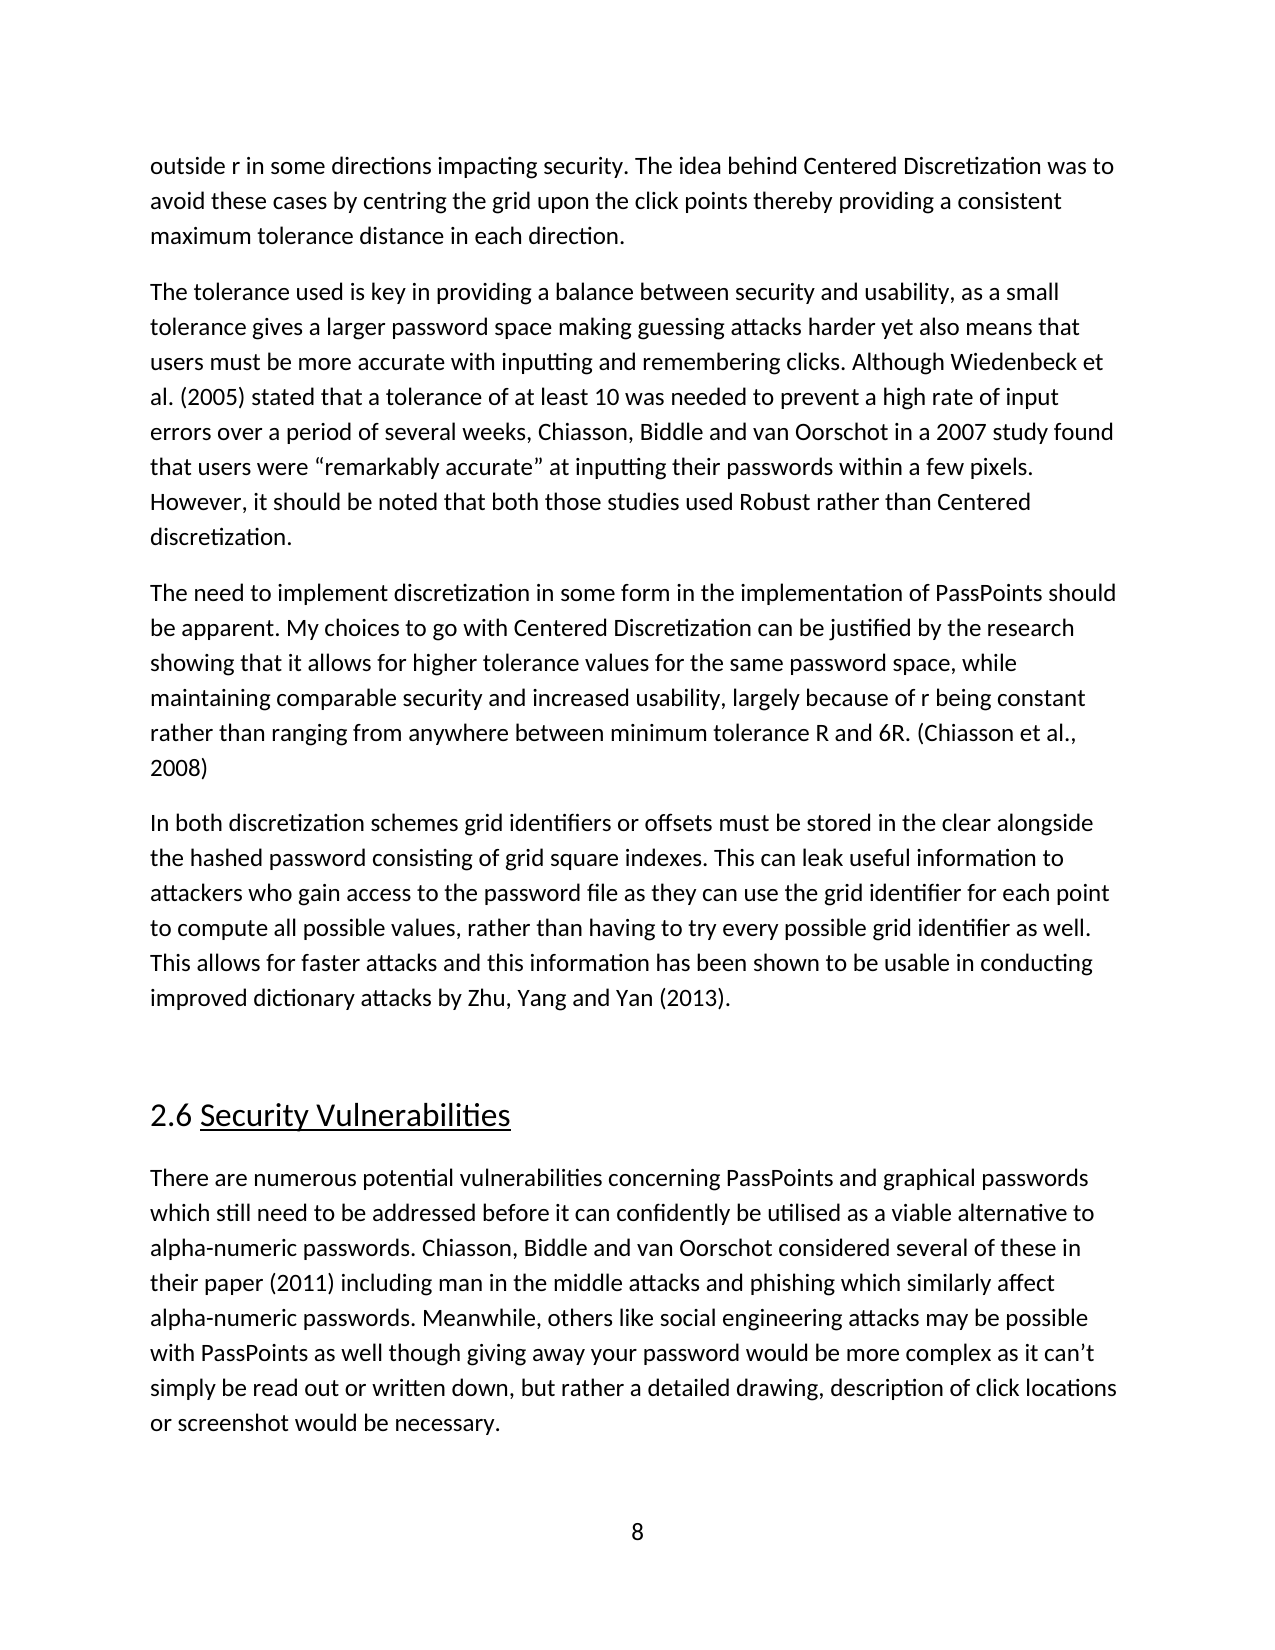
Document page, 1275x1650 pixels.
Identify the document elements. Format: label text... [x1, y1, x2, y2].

text There are numerous potential vulnerabilities concerning PassPoints and graphical passwords which still need to be addressed before it can confidently be utilised as a viable alternative to alpha-numeric passwords. Chiasson, Biddle and van Oorschot considered several of these in their paper (2011) including man in the middle attacks and phishing which similarly affect alpha-numeric passwords. Meanwhile, others like social engineering attacks may be possible with PassPoints as well though giving away your password would be more complex as it can’t simply be read out or written down, but rather a detailed drawing, description of click locations or screenshot would be necessary. [150, 1162, 1125, 1437]
text 2.6 Security Vulnerabilities [150, 1094, 1125, 1135]
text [150, 150, 1125, 251]
text The tolerance used is key in providing a balance between security and usability, as a small tolerance gives a larger password space making guessing attacks harder yet also means that users must be more accurate with inputting and remembering clicks. Although Wiedenbeck et al. (2005) stated that a tolerance of at least 10 was needed to prevent a high rate of input errors over a period of several weeks, Chiasson, Biddle and van Oorschot in a 2007 study found that users were “remarkably accurate” at inputting their passwords within a few pixels. However, it should be noted that both those studies used Robust rather than Centered discretization. [150, 276, 1125, 551]
text In both discretization schemes grid identifiers or offsets must be stored in the clear alongside the hashed password consisting of grid square indexes. This can leak useful information to attackers who gain access to the password file as they can use the grid identifier for each point to compute all possible values, rather than having to try every possible grid identifier as well. This allows for faster attacks and this information has been shown to be usable in conducting improved dictionary attacks by Zhu, Yang and Yan (2013). [150, 807, 1125, 1013]
text The need to implement discretization in some form in the implementation of PassPoints should be apparent. My choices to go with Centered Discretization can be justified by the research showing that it allows for higher tolerance values for the same password space, while maintaining comparable security and increased usability, largely because of r being constant rather than ranging from anywhere between minimum tolerance R and 6R. (Chiasson et al., 2008) [150, 577, 1125, 782]
